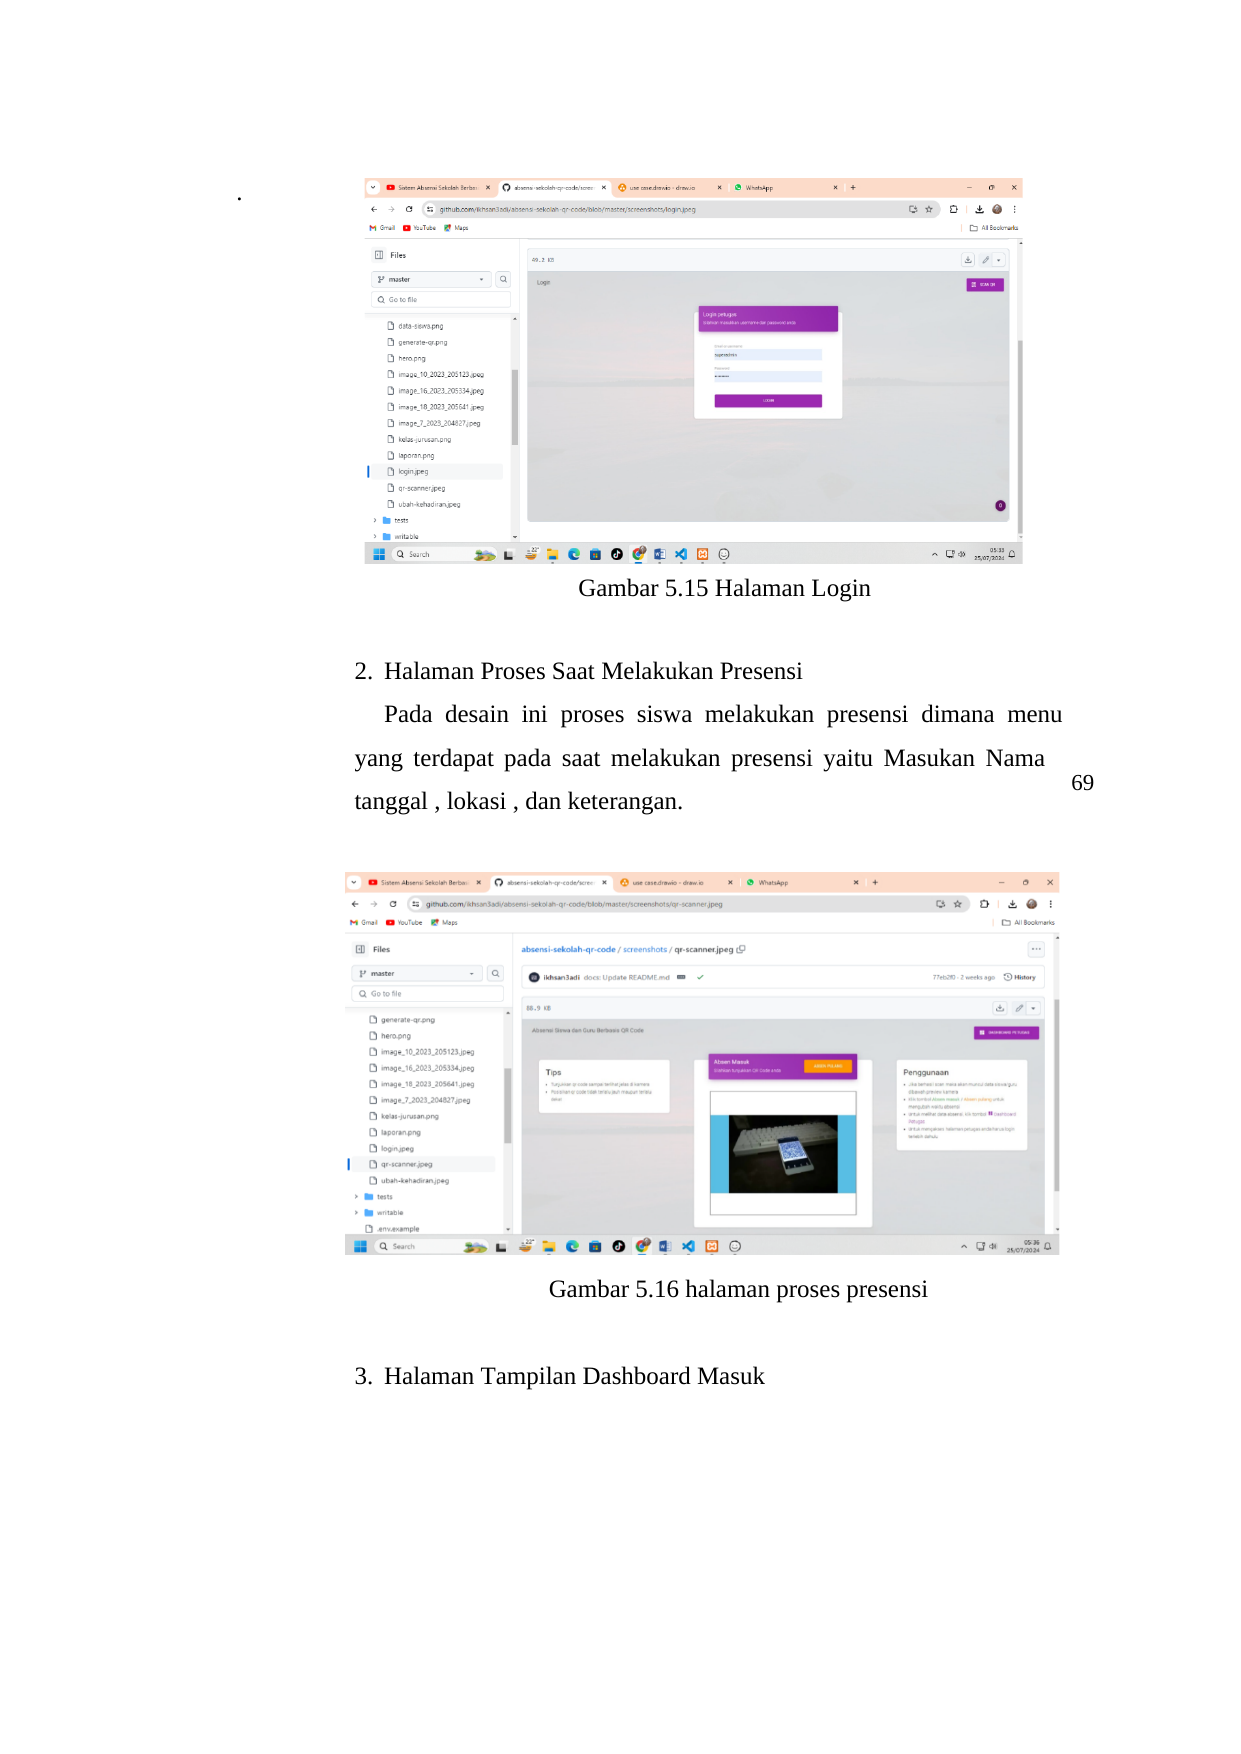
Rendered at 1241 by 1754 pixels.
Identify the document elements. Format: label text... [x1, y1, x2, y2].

list Halaman Proses Saat Melakukan Presensi [354, 656, 1063, 685]
list Pada desain ini proses siswa melakukan presensi dimana menu yang terdapat pada saat melakukan presensi yaitu Masukan Nama , tanggal , lokasi , dan keterangan. [354, 699, 1063, 814]
picture [363, 178, 1022, 563]
picture [343, 872, 1059, 1254]
list Halaman Tampilan Dashboard Masuk [354, 1361, 1063, 1389]
text . [236, 177, 1063, 206]
